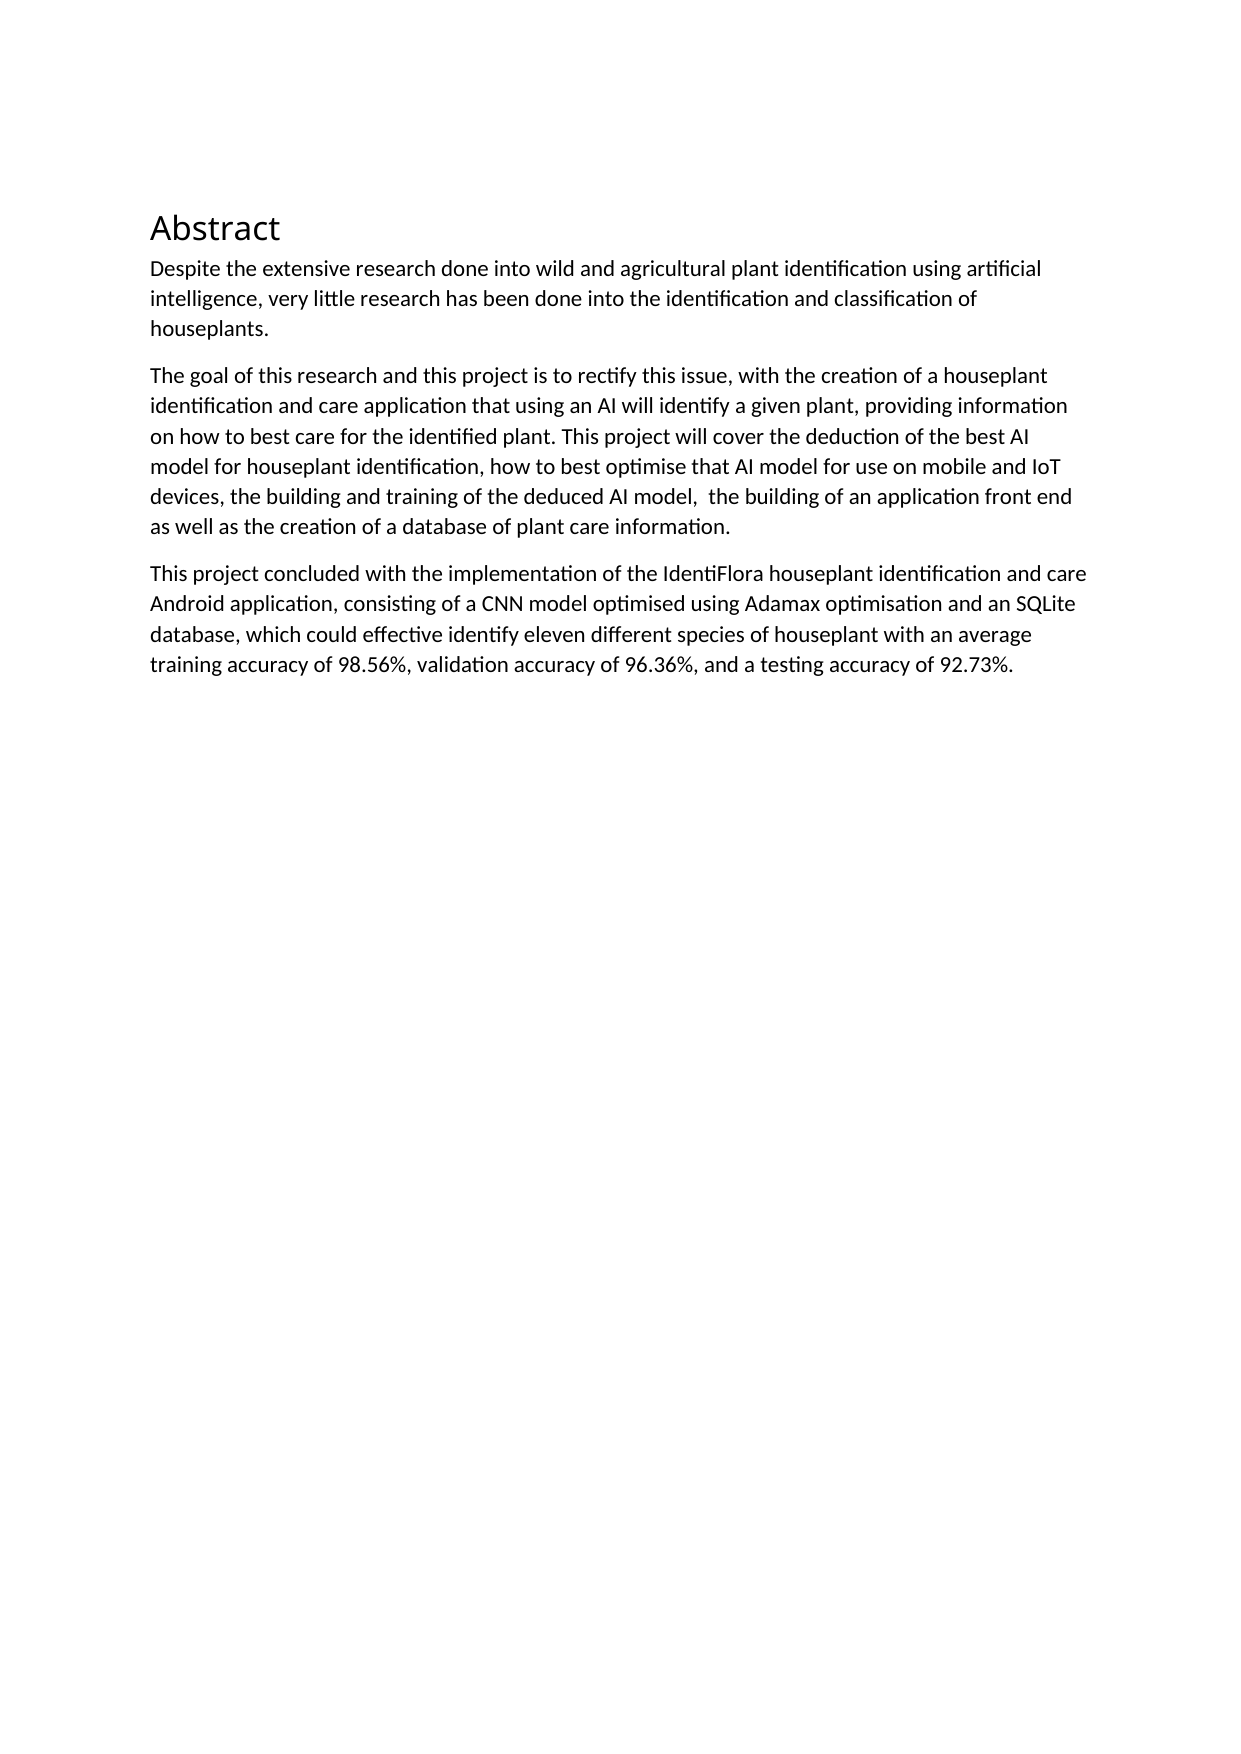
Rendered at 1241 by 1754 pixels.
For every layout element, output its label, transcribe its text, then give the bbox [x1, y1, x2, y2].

text Despite the extensive research done into wild and agricultural plant identification using artificial intelligence, very little research has been done into the identification and classification of houseplants. [150, 254, 1090, 343]
text The goal of this research and this project is to rectify this issue, with the creation of a houseplant identification and care application that using an AI will identify a given plant, providing information on how to best care for the identified plant. This project will cover the deduction of the best AI model for houseplant identification, how to best optimise that AI model for use on mobile and IoT devices, the building and training of the deduced AI model, the building of an application front end as well as the creation of a database of plant care information. [150, 361, 1090, 541]
subtitle Abstract [150, 205, 1090, 251]
text This project concluded with the implementation of the IdentiFlora houseplant identification and care Android application, consisting of a CNN model optimised using Adamax optimisation and an SQLite database, which could effective identify eleven different species of houseplant with an average training accuracy of 98.56%, validation accuracy of 96.36%, and a testing accuracy of 92.73%. [150, 559, 1090, 678]
